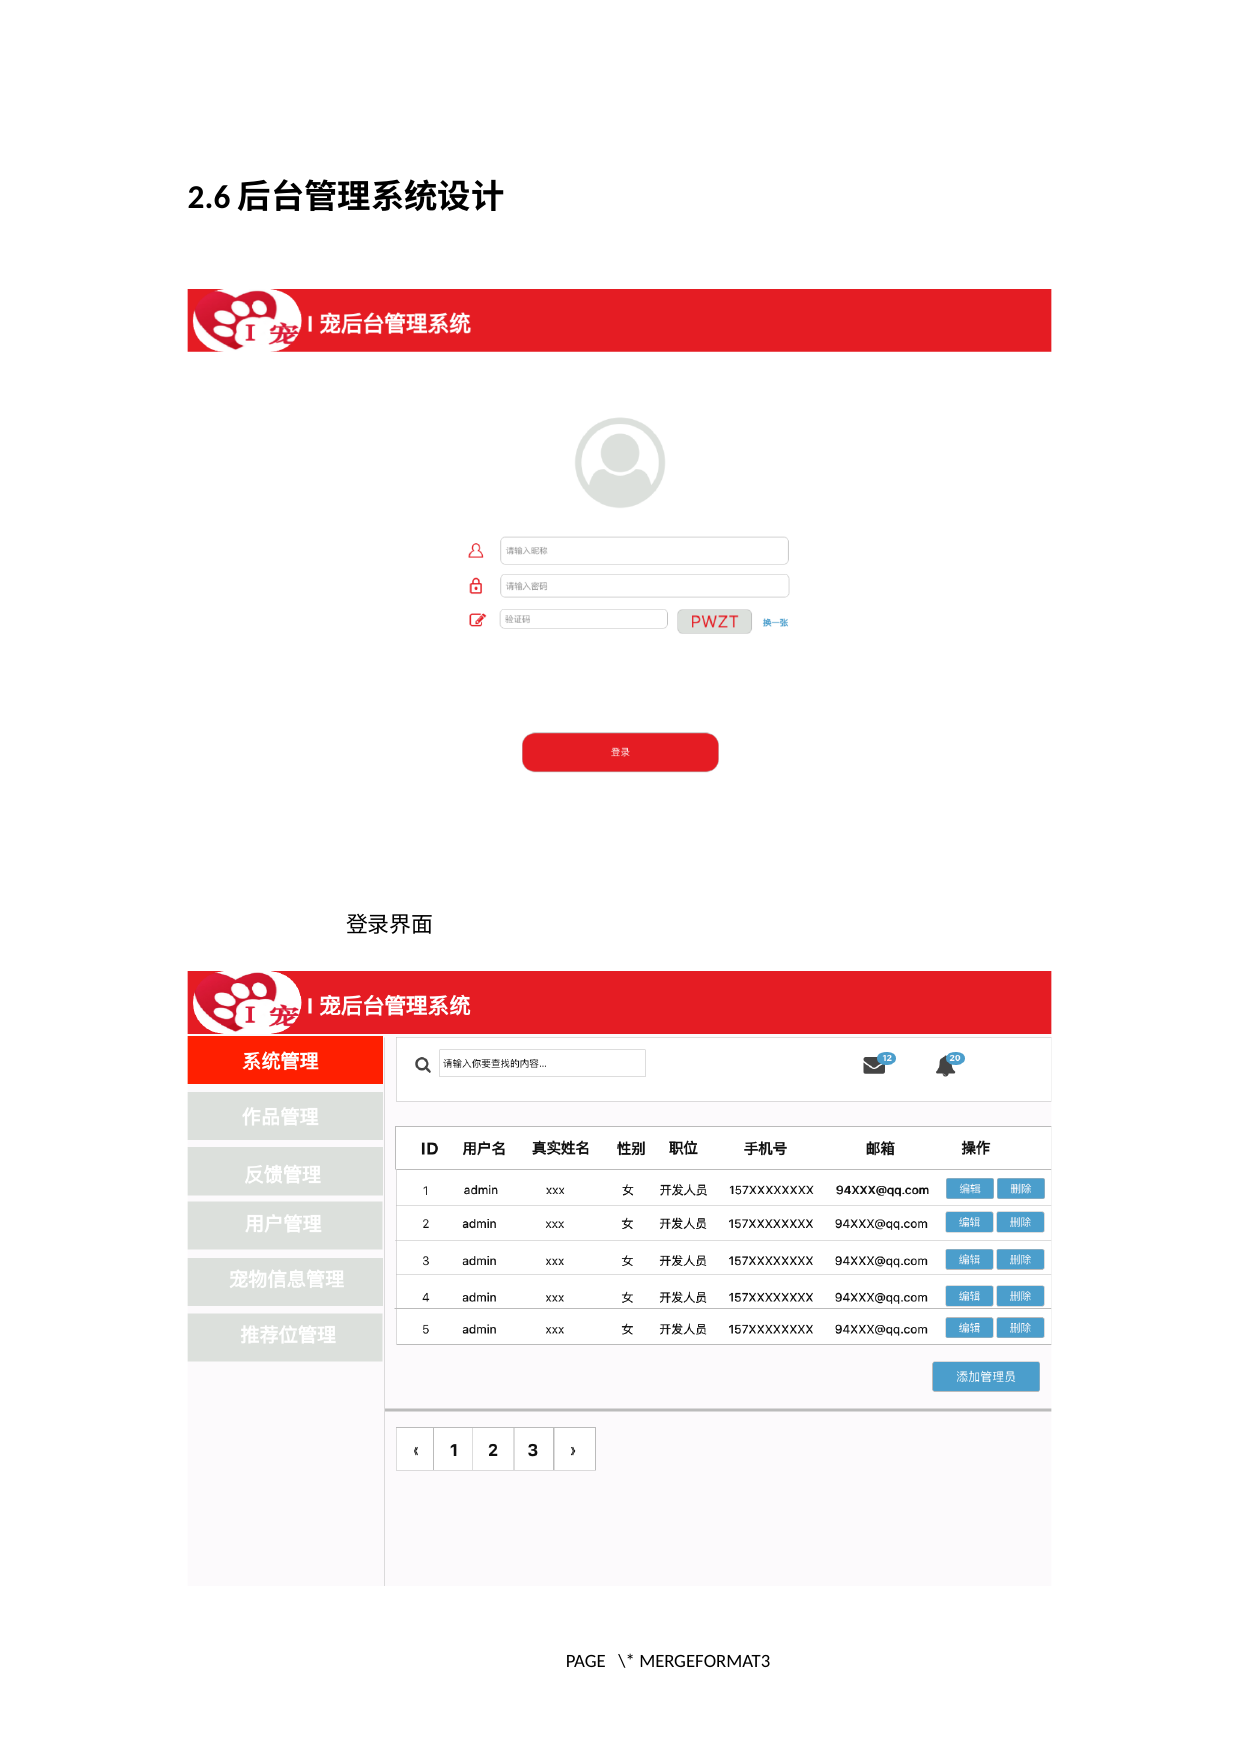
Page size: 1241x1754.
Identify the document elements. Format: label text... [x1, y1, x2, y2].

picture [187, 971, 1052, 1586]
picture [187, 289, 1052, 904]
subtitle 2.6 后台管理系统设计 [187, 162, 1053, 227]
text 登录界面 [187, 907, 1053, 939]
